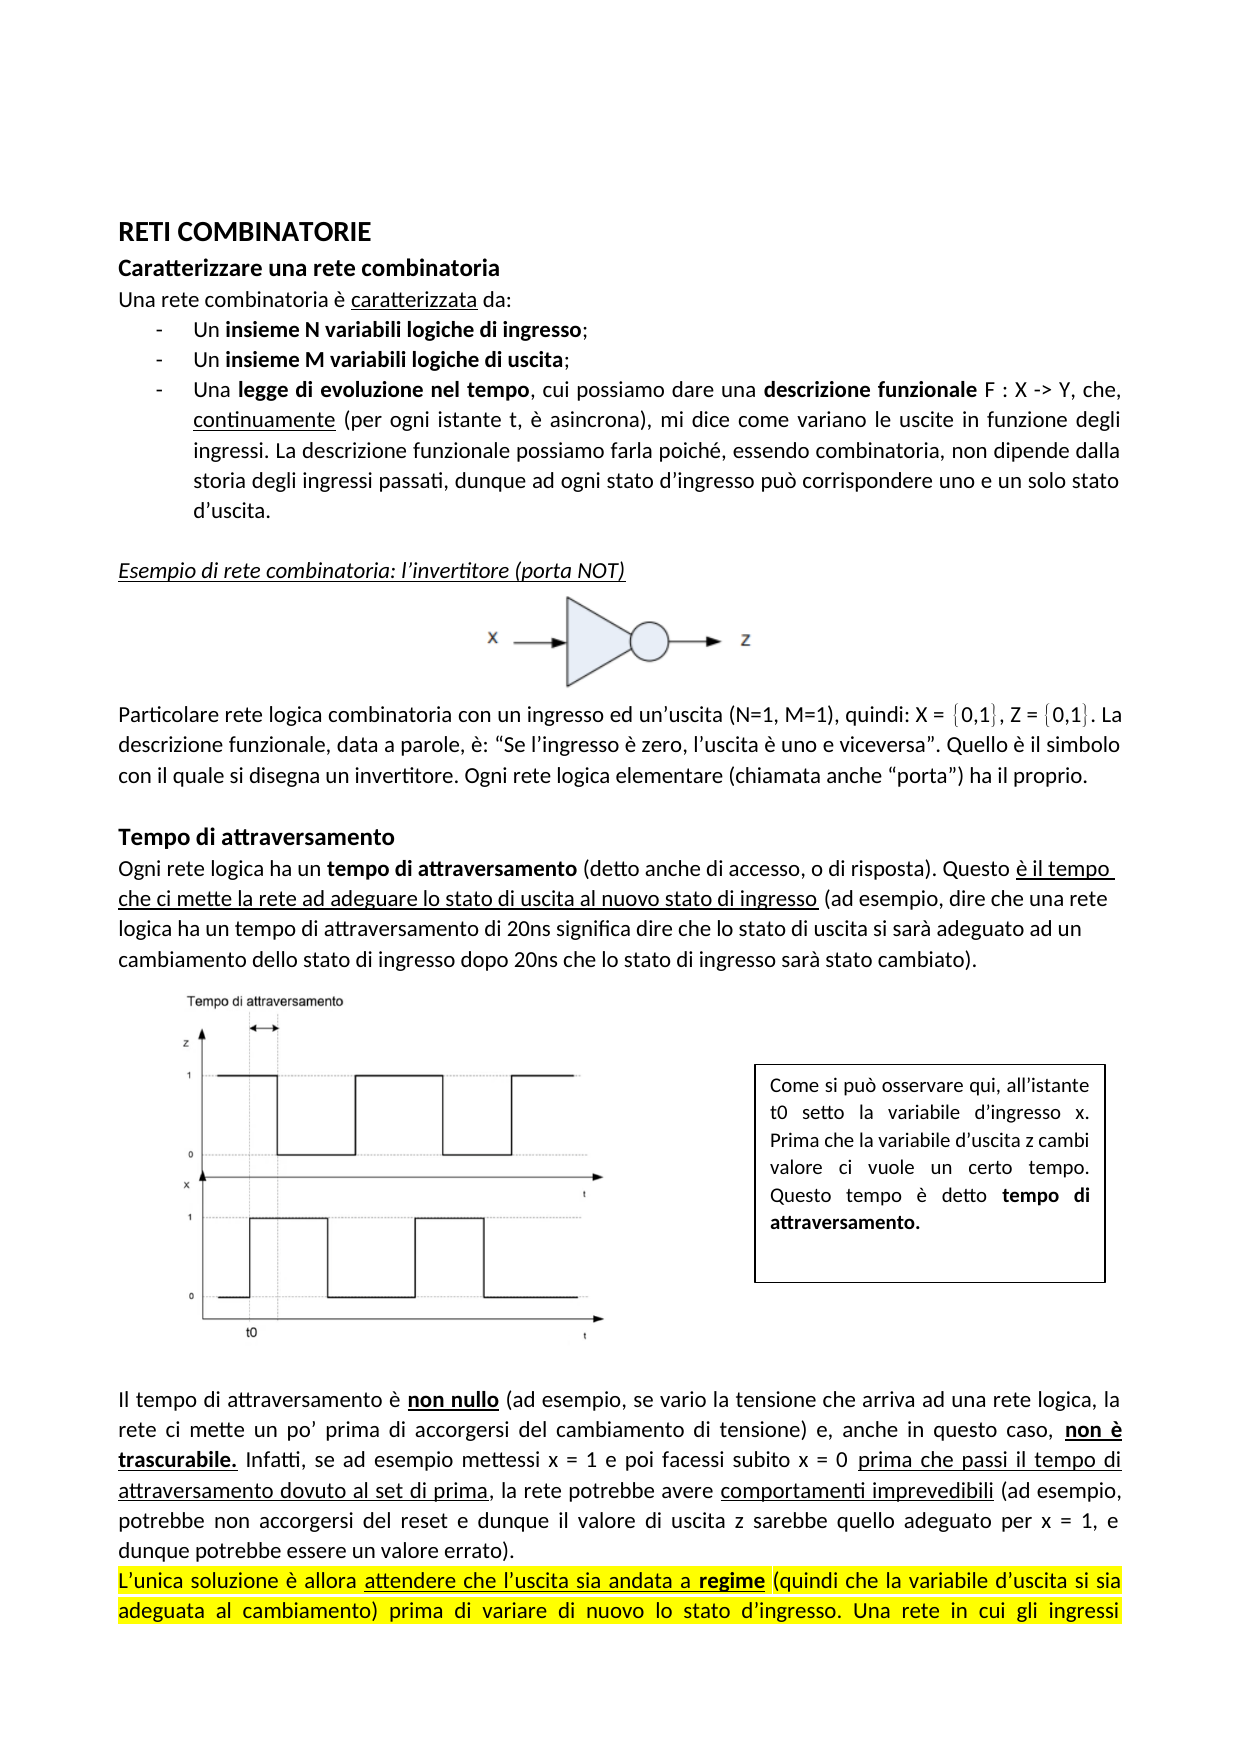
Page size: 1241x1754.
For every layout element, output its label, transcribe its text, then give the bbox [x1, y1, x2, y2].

text Ogni rete logica ha un tempo di attraversamento (detto anche di accesso, o di risposta). Questo è il tempo che ci mette la rete ad adeguare lo stato di uscita al nuovo stato di ingresso (ad esempio, dire che una rete logica ha un tempo di attraversamento di 20ns significa dire che lo stato di uscita si sarà adeguato ad un cambiamento dello stato di ingresso dopo 20ns che lo stato di ingresso sarà stato cambiato). [118, 854, 1122, 973]
text Caratterizzare una rete combinatoria [118, 252, 1122, 282]
text Tempo di attraversamento [118, 821, 1122, 852]
text RETI COMBINATORIE [118, 213, 1122, 249]
list Una legge di evoluzione nel tempo, cui possiamo dare una descrizione funzionale F : X -> Y, che, continuamente (per ogni istante t, è asincrona), mi dice come variano le uscite in funzione degli ingressi. La descrizione funzionale possiamo farla poiché, essendo combinatoria, non dipende dalla storia degli ingressi passati, dunque ad ogni stato d’ingresso può corrispondere uno e un solo stato d’uscita. [156, 375, 1122, 524]
text Il tempo di attraversamento è non nullo (ad esempio, se vario la tensione che arriva ad una rete logica, la rete ci mette un po’ prima di accorgersi del cambiamento di tensione) e, anche in questo caso, non è trascurabile. Infatti, se ad esempio mettessi x = 1 e poi facessi subito x = 0 prima che passi il tempo di attraversamento dovuto al set di prima, la rete potrebbe avere comportamenti imprevedibili (ad esempio, potrebbe non accorgersi del reset e dunque il valore di uscita z sarebbe quello adeguato per x = 1, e dunque potrebbe essere un valore errato). [118, 1385, 1122, 1564]
picture [466, 586, 774, 699]
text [118, 1566, 1122, 1597]
list Un insieme M variabili logiche di uscita; [156, 345, 1122, 373]
list Un insieme N variabili logiche di ingresso; [156, 315, 1122, 343]
text Particolare rete logica combinatoria con un ingresso ed un’uscita (N=1, M=1), quindi: X = 0,1, Z = 0,1. La descrizione funzionale, data a parole, è: “Se l’ingresso è zero, l’uscita è uno e viceversa”. Quello è il simbolo con il quale si disegna un invertitore. Ogni rete logica elementare (chiamata anche “porta”) ha il proprio. [118, 700, 1122, 789]
picture [176, 988, 612, 1351]
text Esempio di rete combinatoria: l’invertitore (porta NOT) [118, 557, 1122, 585]
text Una rete combinatoria è caratterizzata da: [118, 285, 1122, 313]
